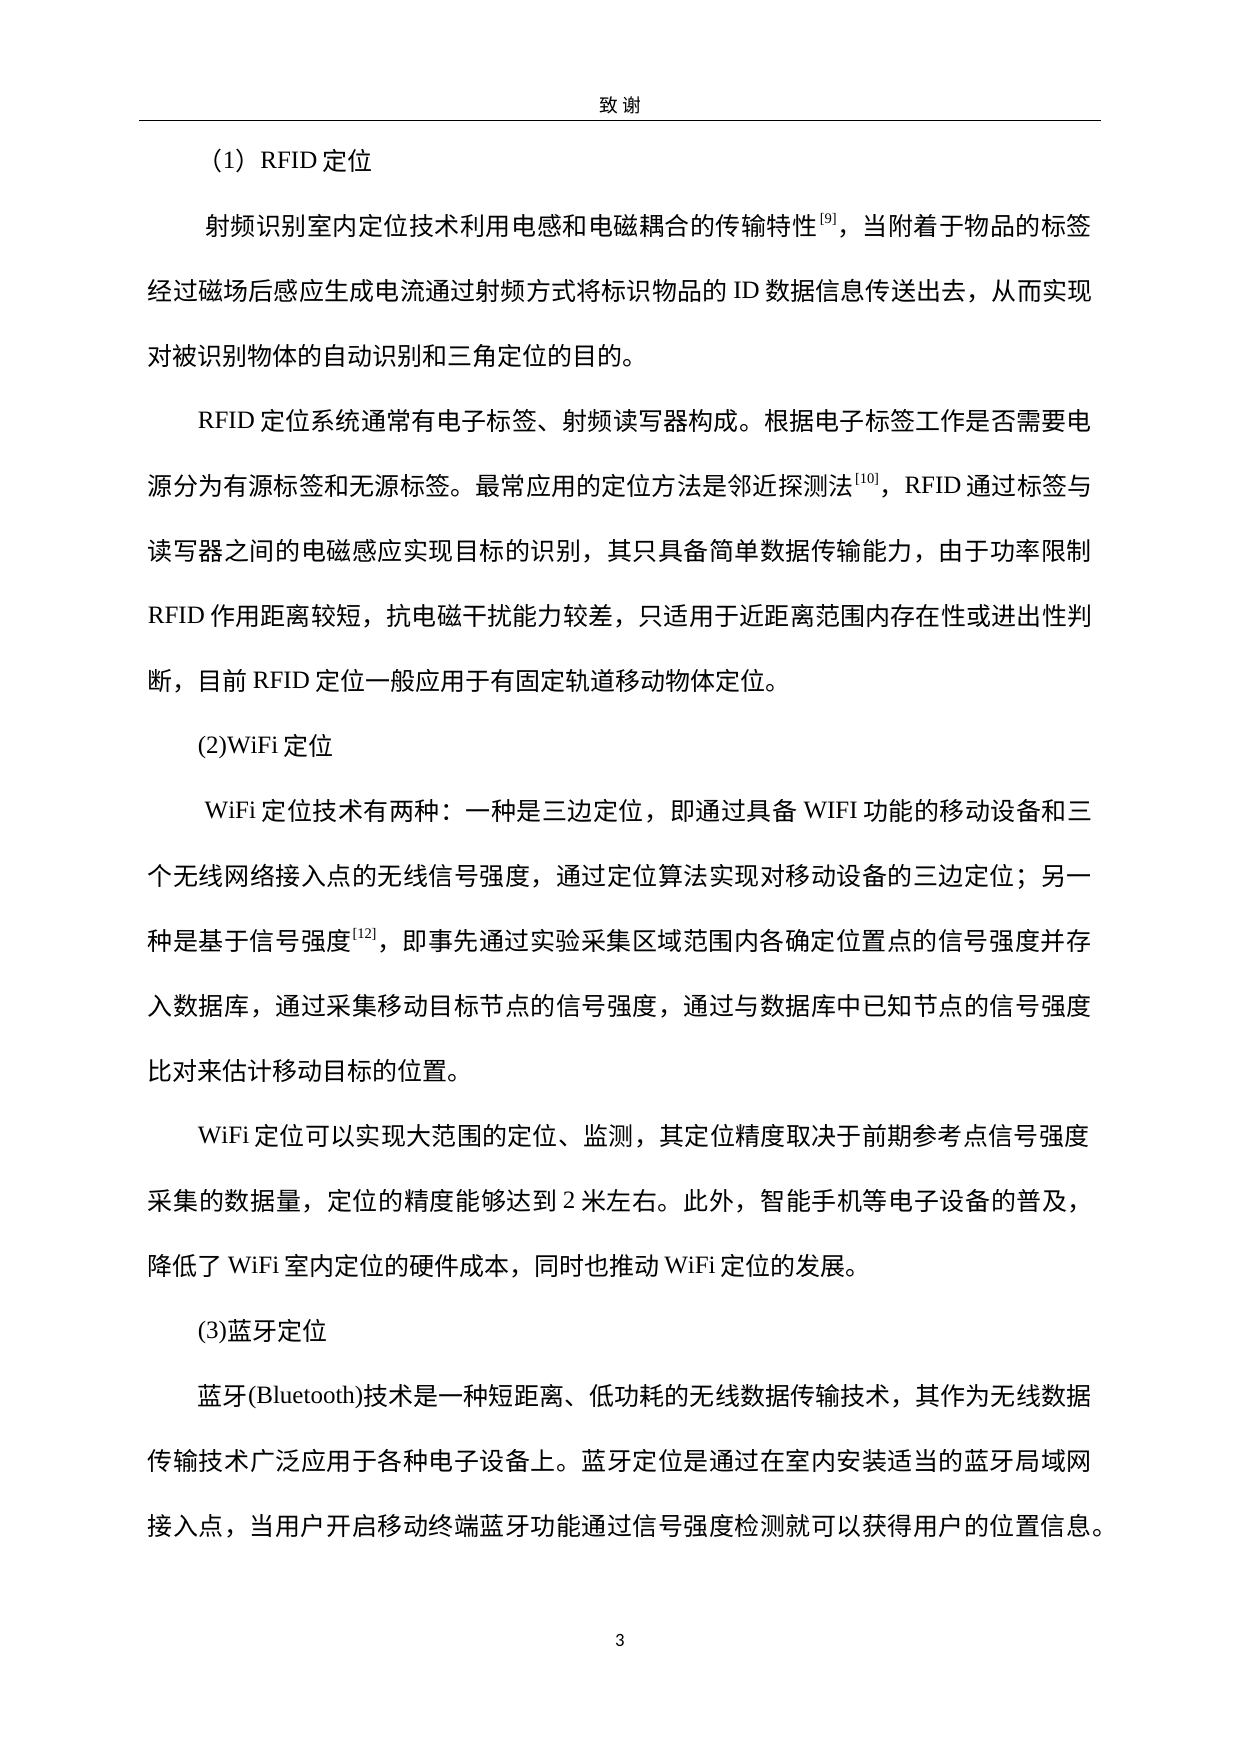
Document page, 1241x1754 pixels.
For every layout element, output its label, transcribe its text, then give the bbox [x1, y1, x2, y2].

text WiFi定位可以实现大范围的定位、监测，其定位精度取决于前期参考点信号强度采集的数据量，定位的精度能够达到2米左右。此外，智能手机等电子设备的普及，降低了WiFi室内定位的硬件成本，同时也推动WiFi定位的发展。 [148, 1102, 1093, 1297]
text RFID定位系统通常有电子标签、射频读写器构成。根据电子标签工作是否需要电源分为有源标签和无源标签。最常应用的定位方法是邻近探测法[10]，RFID通过标签与读写器之间的电磁感应实现目标的识别，其只具备简单数据传输能力，由于功率限制RFID作用距离较短，抗电磁干扰能力较差，只适用于近距离范围内存在性或进出性判断，目前RFID定位一般应用于有固定轨道移动物体定位。 [148, 387, 1093, 712]
text (3)蓝牙定位 [148, 1297, 1093, 1362]
text （1）RFID定位 [148, 127, 1093, 192]
text (2)WiFi定位 [148, 712, 1093, 777]
text 蓝牙(Bluetooth)技术是一种短距离、低功耗的无线数据传输技术，其作为无线数据传输技术广泛应用于各种电子设备上。蓝牙定位是通过在室内安装适当的蓝牙局域网接入点，当用户开启移动终端蓝牙功能通过信号强度检测就可以获得用户的位置信息。 [148, 1362, 1093, 1622]
text 射频识别室内定位技术利用电感和电磁耦合的传输特性[9]，当附着于物品的标签经过磁场后感应生成电流通过射频方式将标识物品的ID数据信息传送出去，从而实现对被识别物体的自动识别和三角定位的目的。 [148, 192, 1093, 387]
text WiFi定位技术有两种：一种是三边定位，即通过具备WIFI功能的移动设备和三个无线网络接入点的无线信号强度，通过定位算法实现对移动设备的三边定位；另一种是基于信号强度[12]，即事先通过实验采集区域范围内各确定位置点的信号强度并存入数据库，通过采集移动目标节点的信号强度，通过与数据库中已知节点的信号强度比对来估计移动目标的位置。 [148, 777, 1093, 1102]
